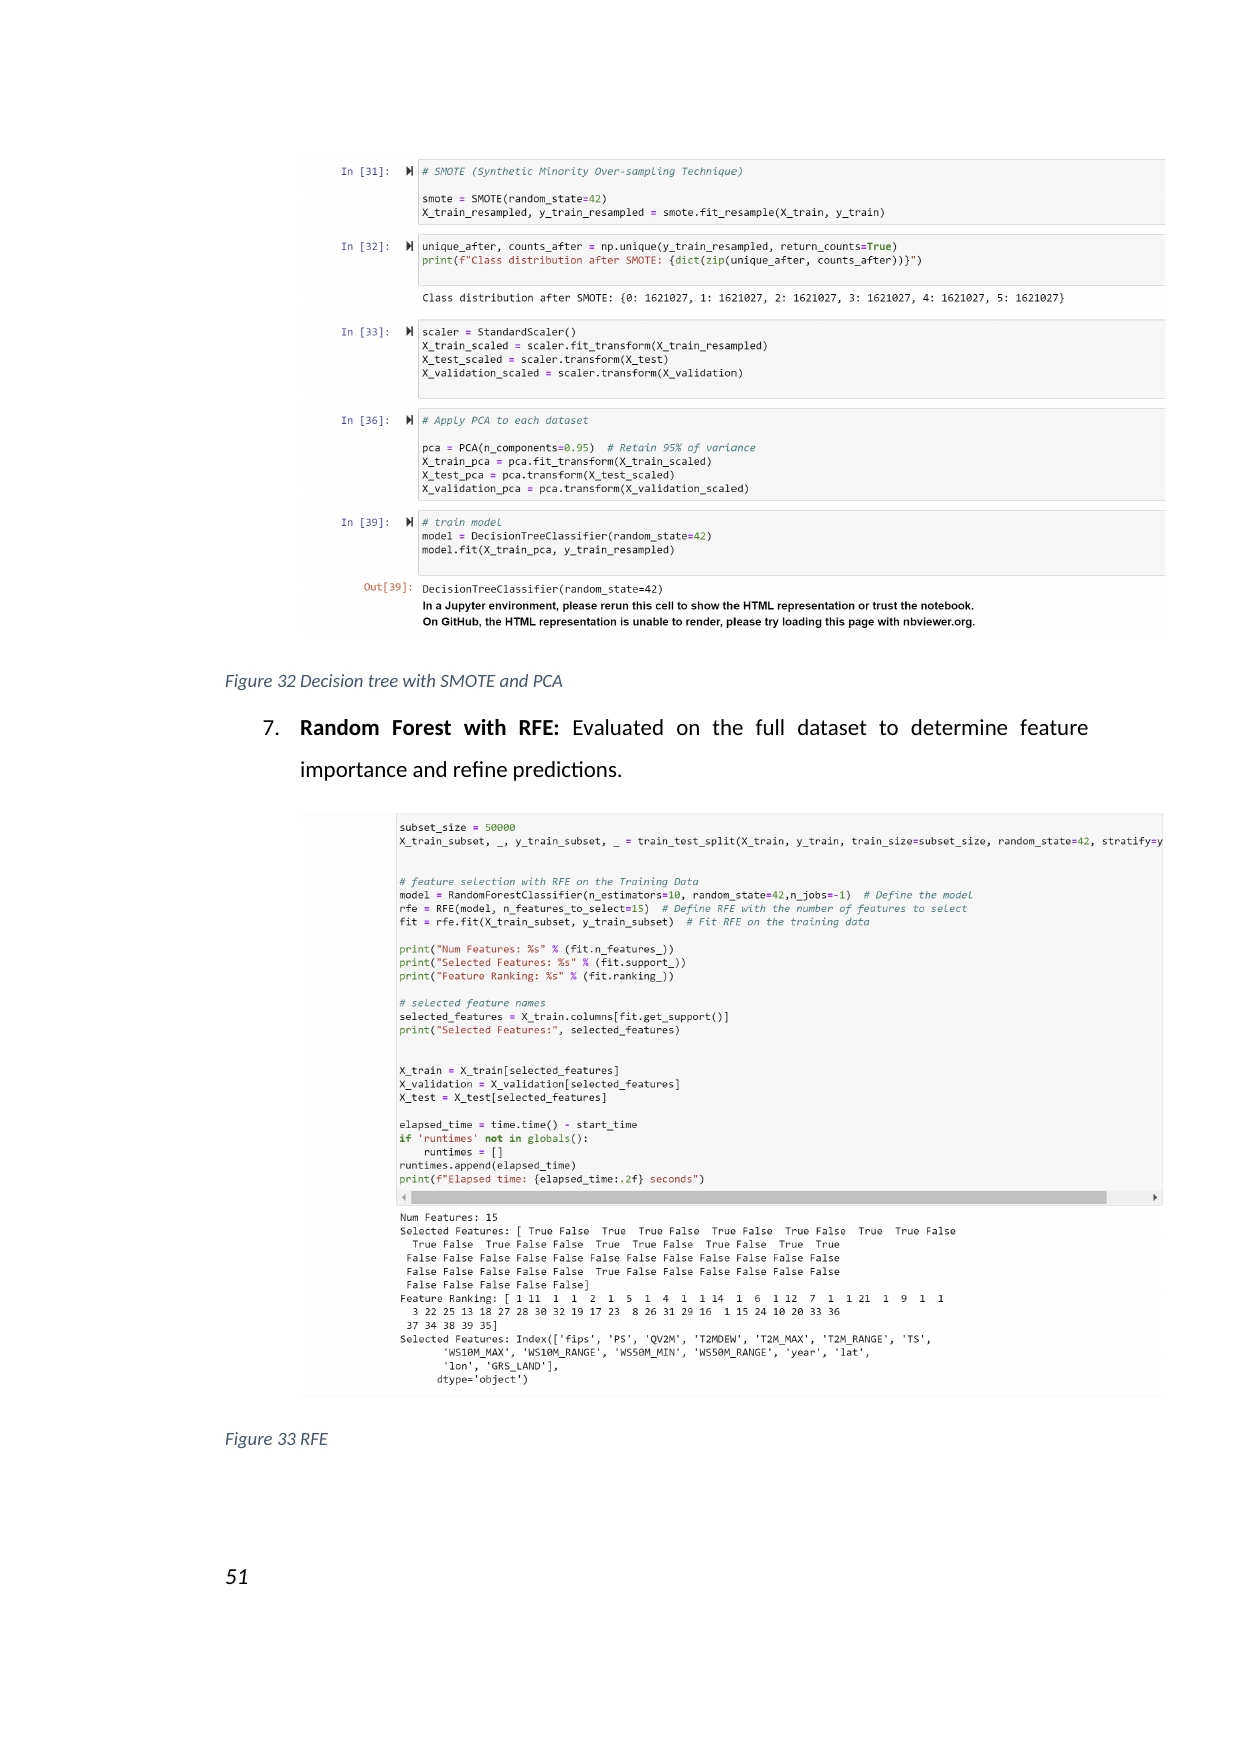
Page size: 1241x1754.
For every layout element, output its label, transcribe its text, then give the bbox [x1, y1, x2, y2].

text Figure 32 Decision tree with SMOTE and PCA [225, 669, 1090, 692]
picture [300, 150, 1166, 639]
list Random Forest with RFE: Evaluated on the full dataset to determine feature importance and refine predictions. [262, 713, 1090, 783]
picture [300, 813, 1166, 1397]
text Figure 33 RFE [225, 1427, 1090, 1450]
